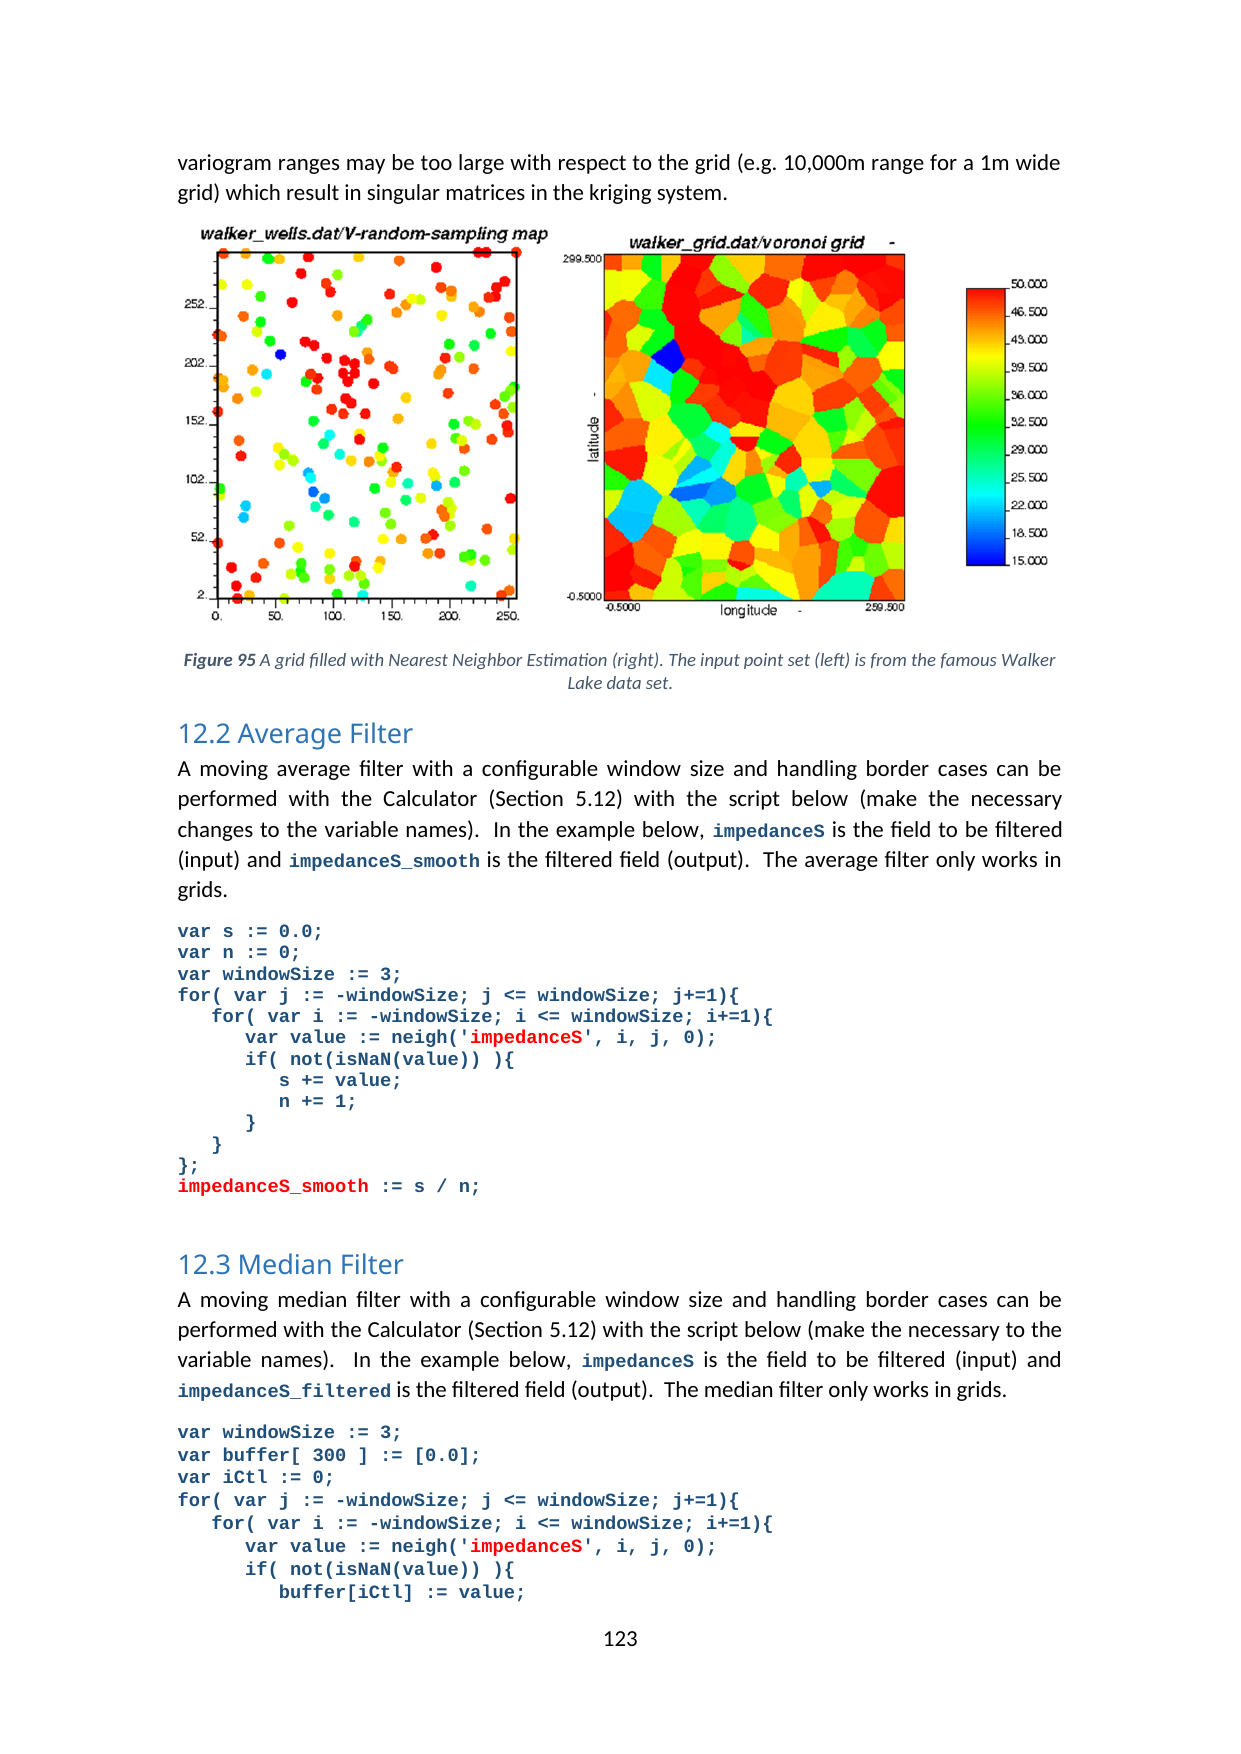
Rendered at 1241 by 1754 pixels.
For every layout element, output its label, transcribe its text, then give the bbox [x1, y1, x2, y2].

text if( not(isNaN(value)) ){ [177, 1049, 1063, 1071]
text var n := 0; [177, 943, 1063, 964]
text A moving average filter with a configurable window size and handling border cases can be performed with the Calculator (Section 5.12) with the script below (make the necessary changes to the variable names). In the example below, impedanceS is the field to be filtered (input) and impedanceS_smooth is the filtered field (output). The average filter only works in grids. [177, 754, 1063, 903]
subtitle Average Filter [177, 714, 1063, 751]
text for( var i := -windowSize; i <= windowSize; i+=1){ [177, 1007, 1063, 1028]
subtitle Median Filter [177, 1245, 1063, 1282]
text for( var j := -windowSize; j <= windowSize; j+=1){ [177, 986, 1063, 1007]
text impedanceS_smooth := s / n; [177, 1177, 1063, 1198]
picture [177, 224, 1062, 629]
text for( var i := -windowSize; i <= windowSize; i+=1){ [177, 1514, 1063, 1535]
text if( not(isNaN(value)) ){ [177, 1560, 1063, 1581]
text var s := 0.0; [177, 922, 1063, 943]
text var value := neigh('impedanceS', i, j, 0); [177, 1537, 1063, 1558]
text }; [177, 1156, 1063, 1177]
text Figure 95 A grid filled with Nearest Neighbor Estimation (right). The input point set (left) is from the famous Walker Lake data set. [177, 648, 1063, 694]
text var windowSize := 3; [177, 964, 1063, 986]
text for( var j := -windowSize; j <= windowSize; j+=1){ [177, 1491, 1063, 1512]
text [177, 148, 1063, 206]
text } [177, 1113, 1063, 1134]
text var windowSize := 3; [177, 1422, 1063, 1444]
text } [177, 1134, 1063, 1156]
text s += value; [177, 1071, 1063, 1092]
text var value := neigh('impedanceS', i, j, 0); [177, 1028, 1063, 1049]
text n += 1; [177, 1092, 1063, 1113]
text var buffer[ 300 ] := [0.0]; [177, 1445, 1063, 1467]
text var iCtl := 0; [177, 1468, 1063, 1489]
text buffer[iCtl] := value; [177, 1583, 1063, 1604]
text A moving median filter with a configurable window size and handling border cases can be performed with the Calculator (Section 5.12) with the script below (make the necessary to the variable names). In the example below, impedanceS is the field to be filtered (input) and impedanceS_filtered is the filtered field (output). The median filter only works in grids. [177, 1285, 1063, 1404]
